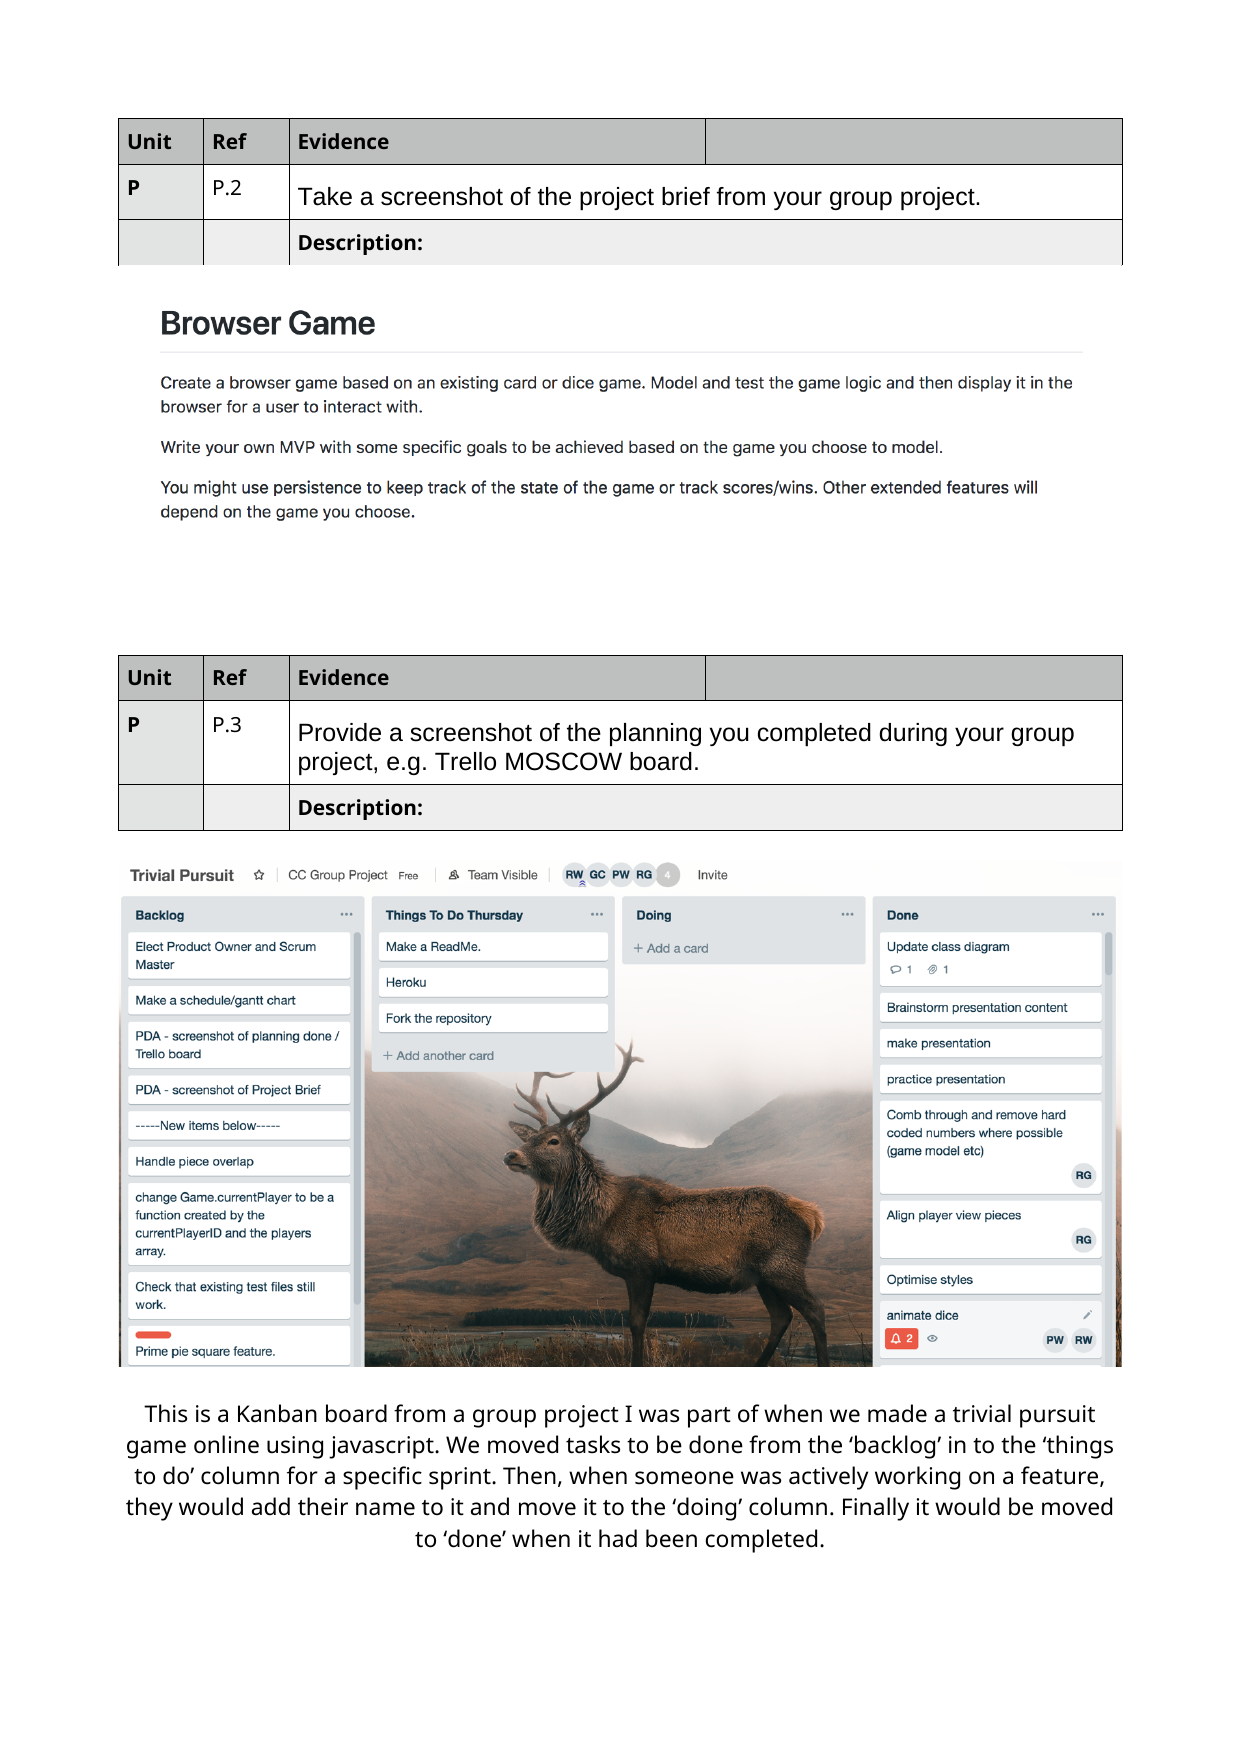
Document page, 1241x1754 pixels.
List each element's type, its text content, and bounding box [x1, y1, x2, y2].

table_cell [204, 220, 289, 265]
picture [118, 265, 1122, 561]
picture [118, 861, 1122, 1367]
table_cell Take a screenshot of the project brief from your group project. [290, 165, 1122, 219]
text This is a Kanban board from a group project I was part of when we made a trivial pursuit game online using javascript. We moved tasks to be done from the ‘backlog’ in to the ‘things to do’ column for a specific sprint. Then, when someone was actively working on a feature, they would add their name to it and move it to the ‘doing’ column. Finally it would be moved to ‘done’ when it had been completed. [118, 1397, 1122, 1554]
table_cell P [119, 165, 203, 219]
table_header Ref [204, 119, 289, 164]
table_header Unit [119, 656, 203, 700]
table_cell Description: [290, 220, 1122, 265]
table_cell P [119, 701, 203, 784]
table_header Unit [119, 119, 203, 164]
table_cell [119, 220, 203, 265]
table_header [706, 656, 1122, 700]
table_cell [119, 785, 203, 830]
table_header Ref [204, 656, 289, 700]
table_header Evidence [290, 119, 705, 164]
table_header [706, 119, 1122, 164]
table_cell Description: [290, 785, 1122, 830]
table_cell P.3 [204, 701, 289, 784]
table_header Evidence [290, 656, 705, 700]
table_cell P.2 [204, 165, 289, 219]
table_cell [204, 785, 289, 830]
table_cell Provide a screenshot of the planning you completed during your group project, e.g. Trello MOSCOW board. [290, 701, 1122, 784]
